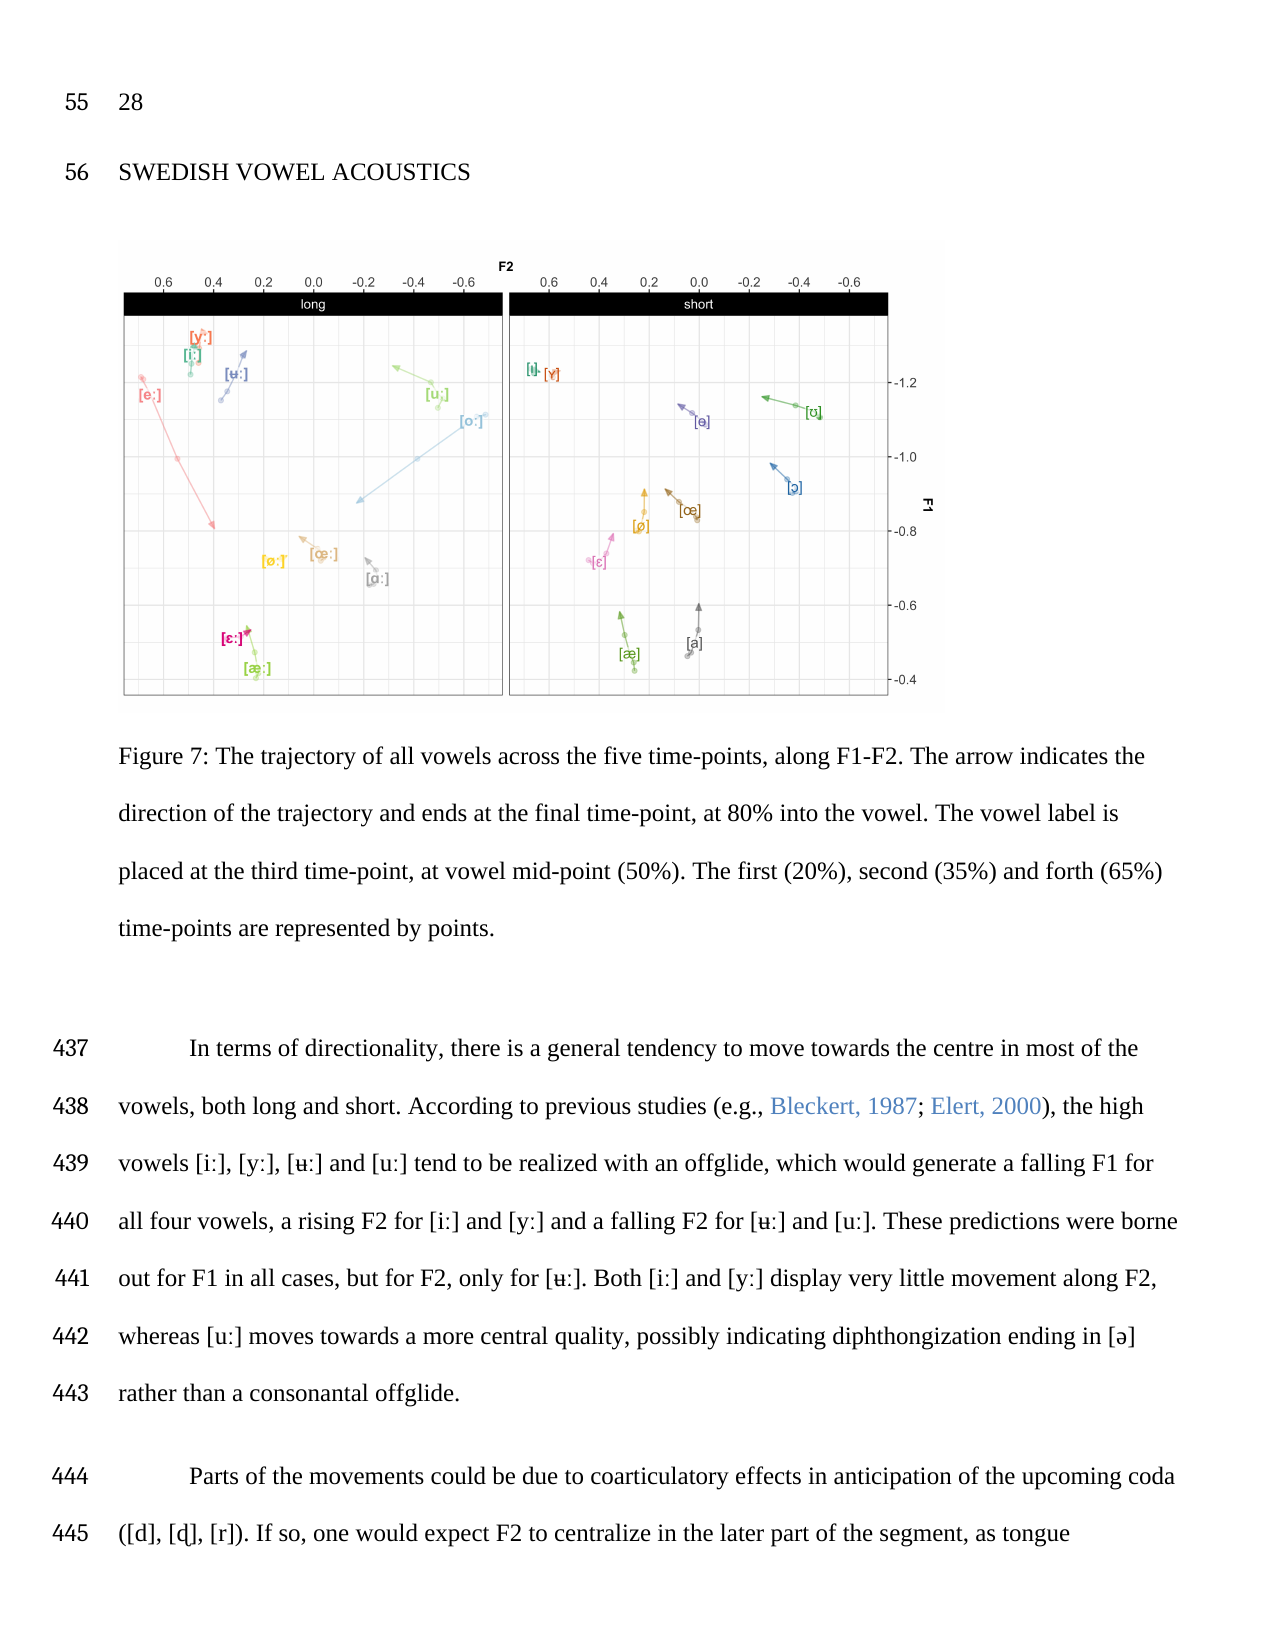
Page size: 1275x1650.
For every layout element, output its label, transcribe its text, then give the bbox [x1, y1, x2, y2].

text In terms of directionality, there is a general tendency to move towards the centre in most of the vowels, both long and short. According to previous studies (e.g., Bleckert, 1987; Elert, 2000), the high vowels [iː], [yː], [ʉː] and [uː] tend to be realized with an offglide, which would generate a falling F1 for all four vowels, a rising F2 for [iː] and [yː] and a falling F2 for [ʉː] and [uː]. These predictions were borne out for F1 in all cases, but for F2, only for [ʉː]. Both [iː] and [yː] display very little movement along F2, whereas [uː] moves towards a more central quality, possibly indicating diphthongization ending in [ə] rather than a consonantal offglide. [118, 1033, 1181, 1407]
picture [118, 240, 945, 713]
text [118, 1461, 1181, 1547]
